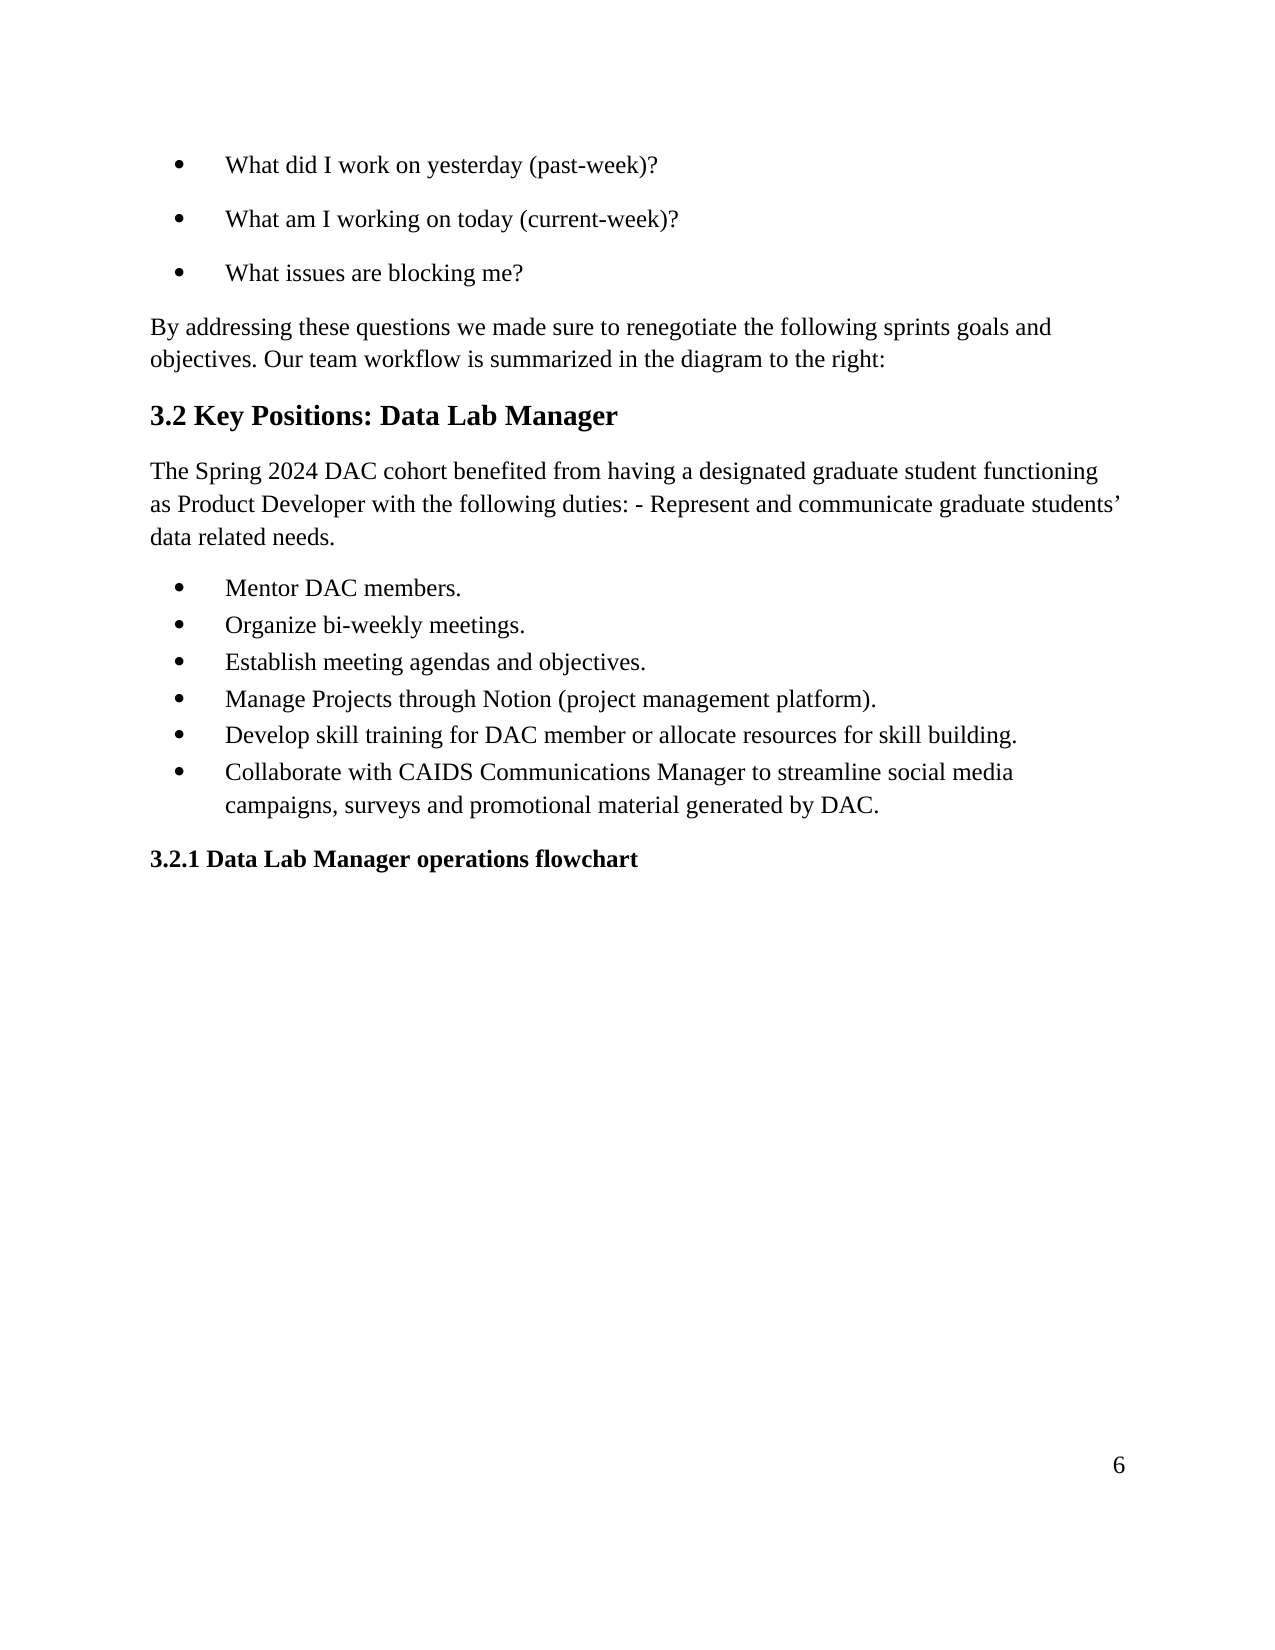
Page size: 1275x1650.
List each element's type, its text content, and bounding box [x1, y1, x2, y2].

subtitle 3.2.1 Data Lab Manager operations flowchart [150, 844, 1125, 873]
text The Spring 2024 DAC cohort benefited from having a designated graduate student functioning as Product Developer with the following duties: - Represent and communicate graduate students’ data related needs. [150, 456, 1125, 551]
list Manage Projects through Notion (project management platform). [175, 684, 1125, 713]
list Mentor DAC members. [175, 573, 1125, 602]
list What issues are blocking me? [175, 258, 1125, 286]
list Establish meeting agendas and objectives. [175, 647, 1125, 676]
list What did I work on yesterday (past-week)? [175, 150, 1125, 179]
list What am I working on today (current-week)? [175, 204, 1125, 233]
list Collaborate with CAIDS Communications Manager to streamline social media campaigns, surveys and promotional material generated by DAC. [175, 757, 1125, 819]
list Develop skill training for DAC member or allocate resources for skill building. [175, 721, 1125, 749]
list Organize bi-weekly meetings. [175, 610, 1125, 639]
subtitle 3.2 Key Positions: Data Lab Manager [150, 398, 1125, 432]
text By addressing these questions we made sure to renegotiate the following sprints goals and objectives. Our team workflow is summarized in the diagram to the right: [150, 312, 1125, 373]
